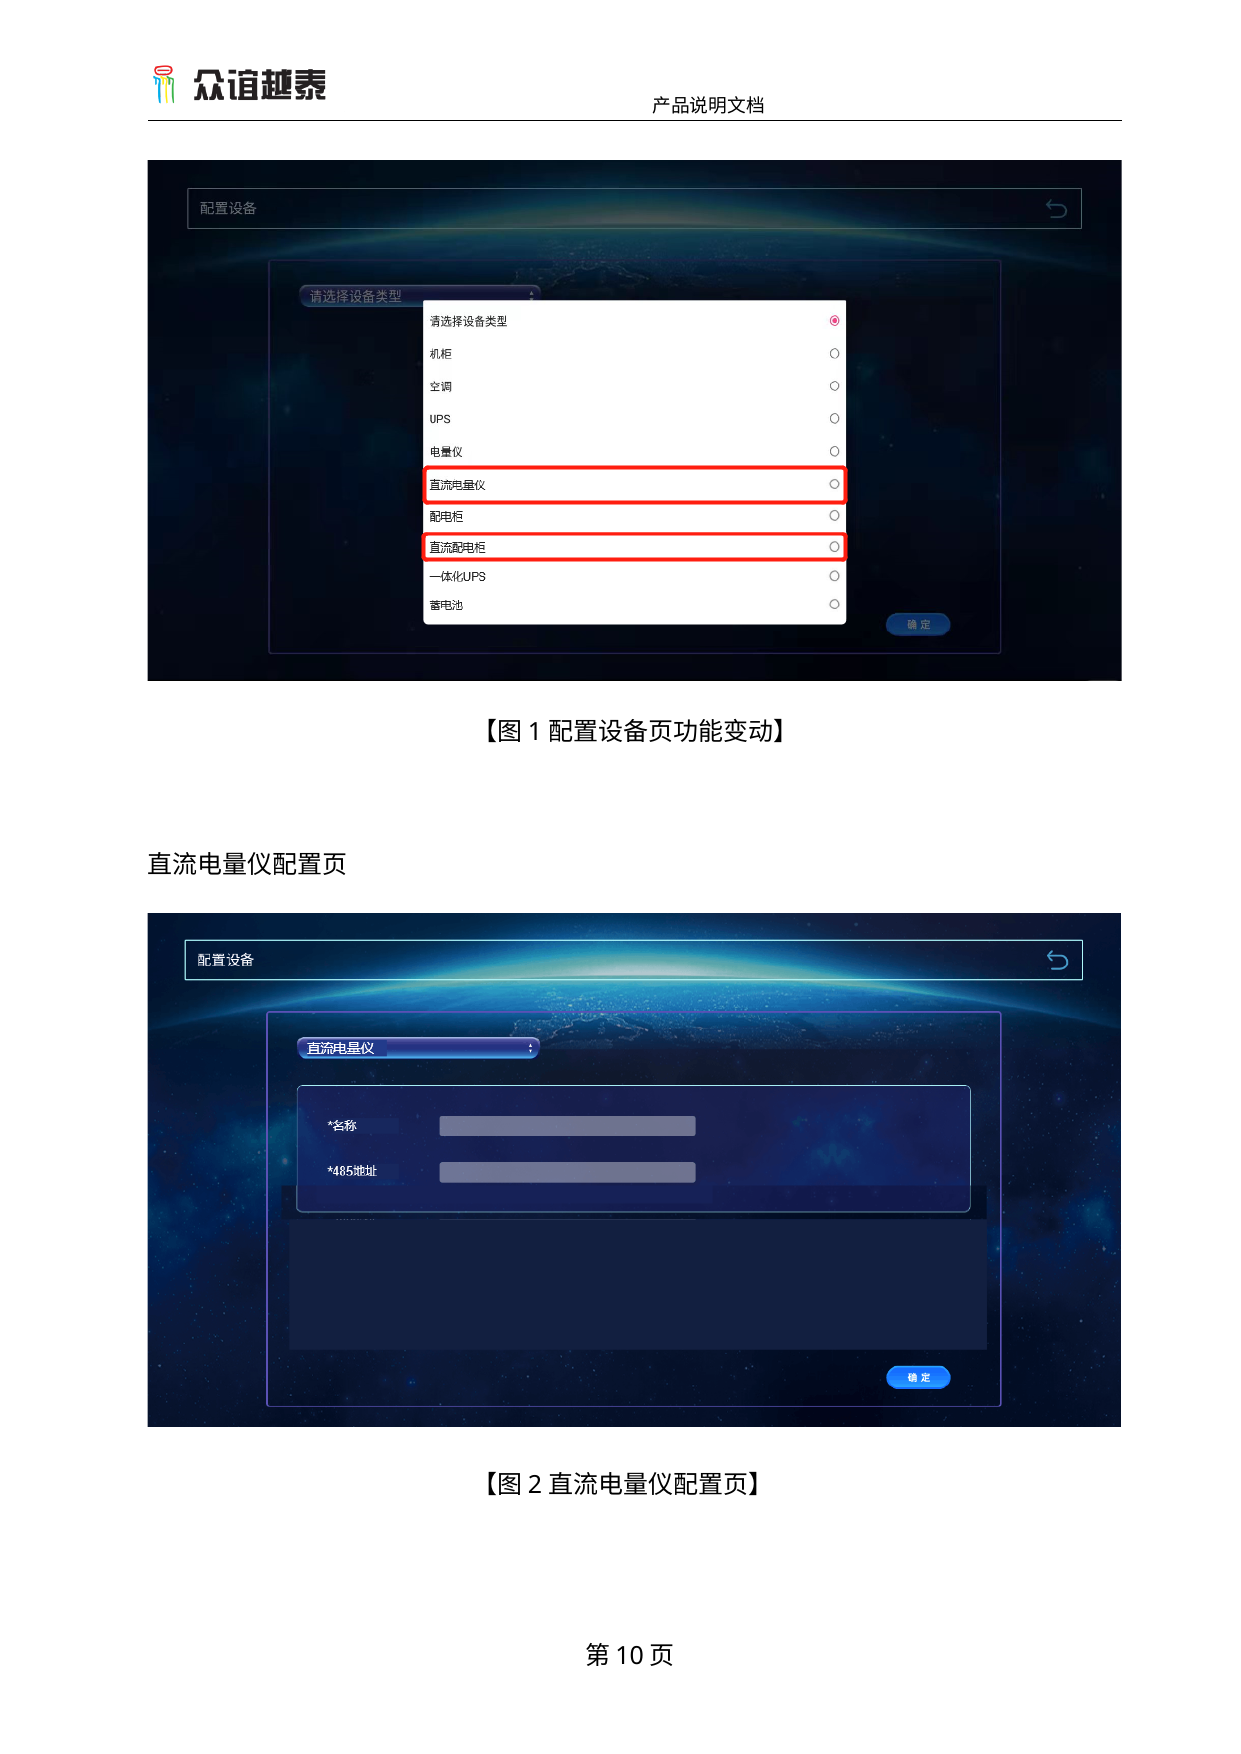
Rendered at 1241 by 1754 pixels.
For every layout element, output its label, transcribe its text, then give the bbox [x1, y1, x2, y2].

text 【图1 配置设备页功能变动】 [148, 697, 1122, 762]
picture [147, 59, 345, 112]
picture [147, 913, 1121, 1427]
picture [147, 160, 1122, 681]
text 直流电量仪配置页 [148, 830, 1122, 895]
text 【图2 直流电量仪配置页】 [148, 1450, 1122, 1515]
